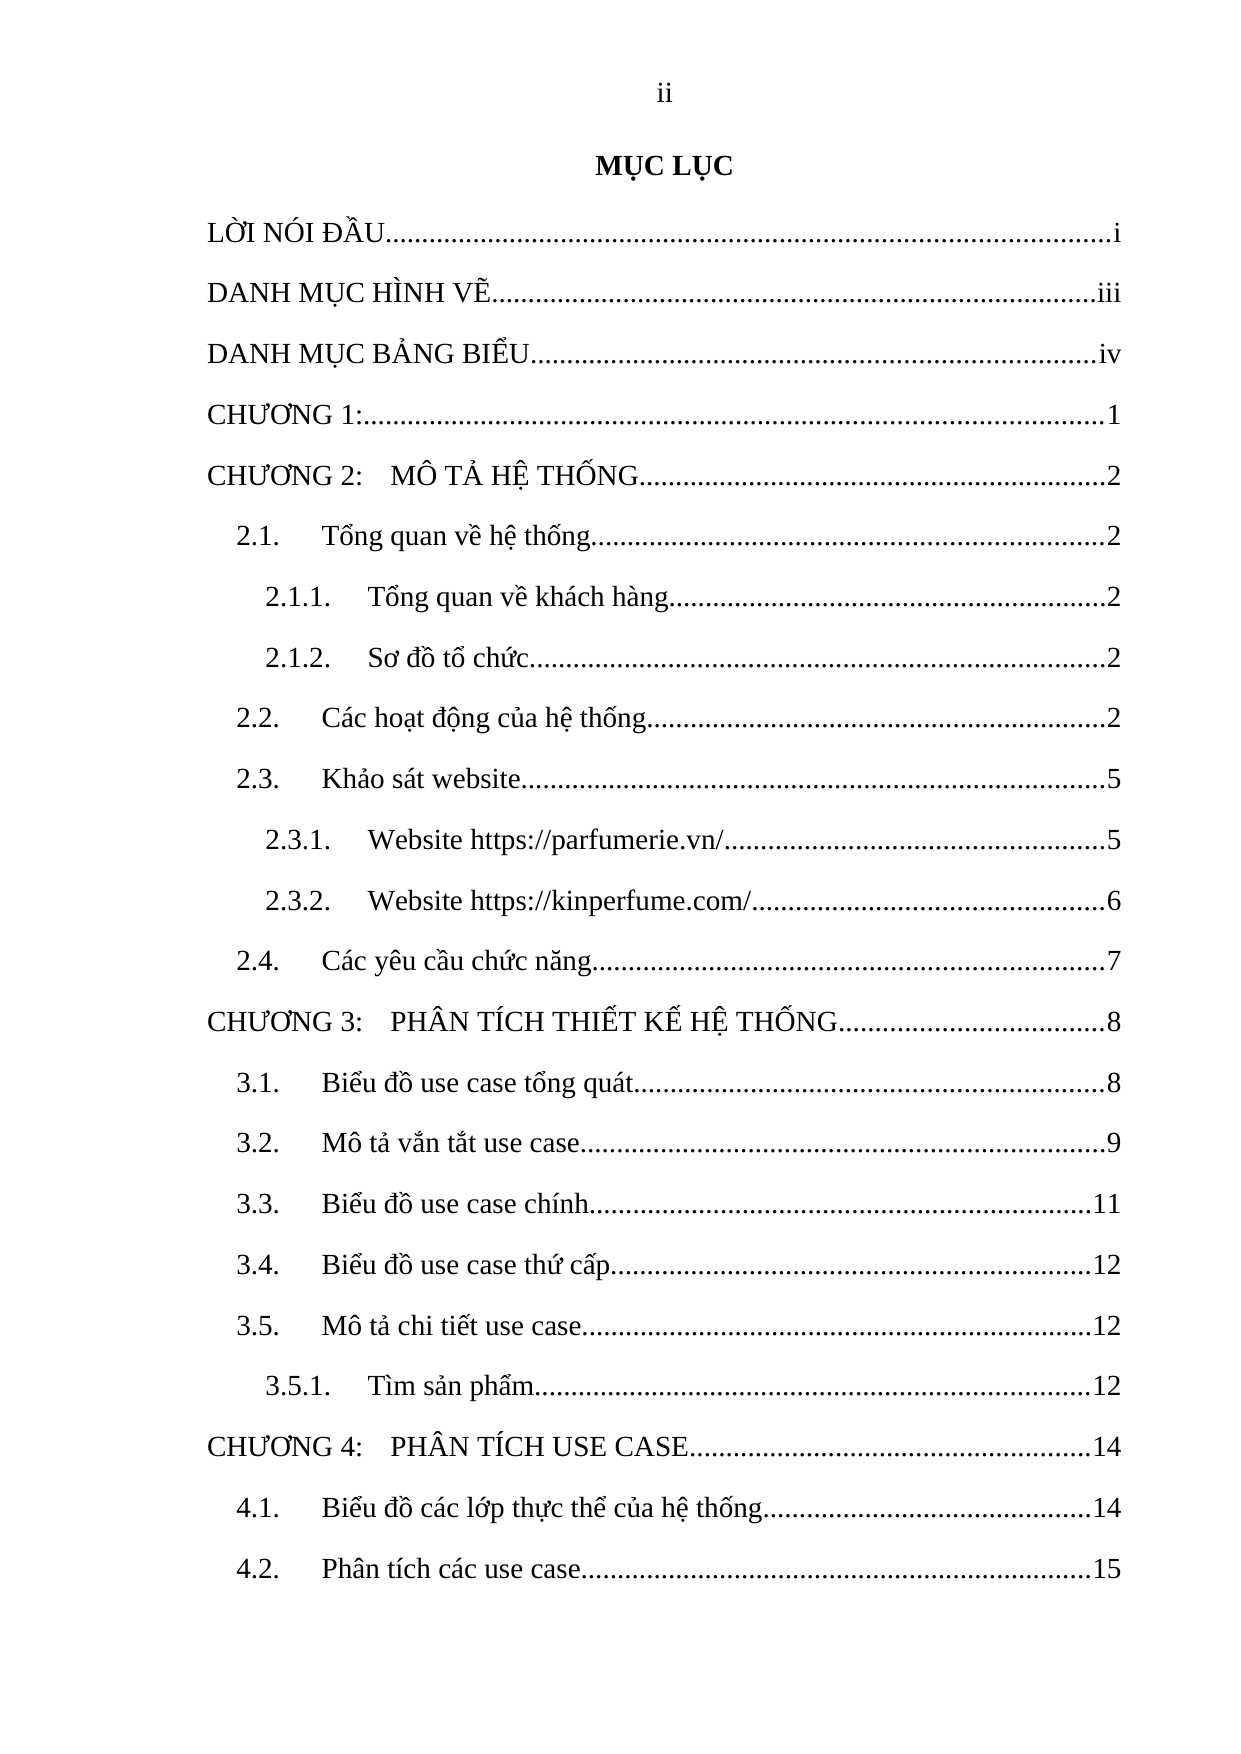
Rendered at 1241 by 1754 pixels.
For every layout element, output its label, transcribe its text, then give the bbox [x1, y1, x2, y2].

text 2.1. Tổng quan về hệ thống 2 [236, 518, 1122, 552]
text 3.5. Mô tả chi tiết use case 12 [236, 1308, 1122, 1341]
text CHƯƠNG 1: 1 [207, 397, 1122, 430]
text 2.3.1. Website https://parfumerie.vn/ 5 [265, 822, 1122, 856]
text 2.3.2. Website https://kinperfume.com/ 6 [265, 883, 1122, 916]
text 3.1. Biểu đồ use case tổng quát 8 [236, 1065, 1122, 1098]
text CHƯƠNG 2: MÔ TẢ HỆ THỐNG 2 [207, 458, 1122, 491]
text 3.3. Biểu đồ use case chính 11 [236, 1186, 1122, 1220]
text 2.2. Các hoạt động của hệ thống 2 [236, 701, 1122, 734]
text DANH MỤC HÌNH VẼ iii [207, 275, 1122, 309]
text 3.5.1. Tìm sản phẩm 12 [265, 1368, 1122, 1402]
text LỜI NÓI ĐẦU i [207, 215, 1122, 248]
text CHƯƠNG 3: PHÂN TÍCH THIẾT KẾ HỆ THỐNG 8 [207, 1004, 1122, 1038]
text 2.1.2. Sơ đồ tổ chức 2 [265, 640, 1122, 673]
text DANH MỤC BẢNG BIỂU iv [207, 336, 1122, 370]
text 4.2. Phân tích các use case 15 [236, 1551, 1122, 1584]
text 4.1. Biểu đồ các lớp thực thể của hệ thống 14 [236, 1490, 1122, 1523]
text 3.2. Mô tả vắn tắt use case 9 [236, 1126, 1122, 1159]
text MỤC LỤC [207, 148, 1122, 181]
text 3.4. Biểu đồ use case thứ cấp 12 [236, 1247, 1122, 1281]
text 2.1.1. Tổng quan về khách hàng 2 [265, 579, 1122, 613]
text CHƯƠNG 4: PHÂN TÍCH USE CASE 14 [207, 1429, 1122, 1463]
text 2.3. Khảo sát website 5 [236, 761, 1122, 795]
text 2.4. Các yêu cầu chức năng. 7 [236, 943, 1122, 977]
